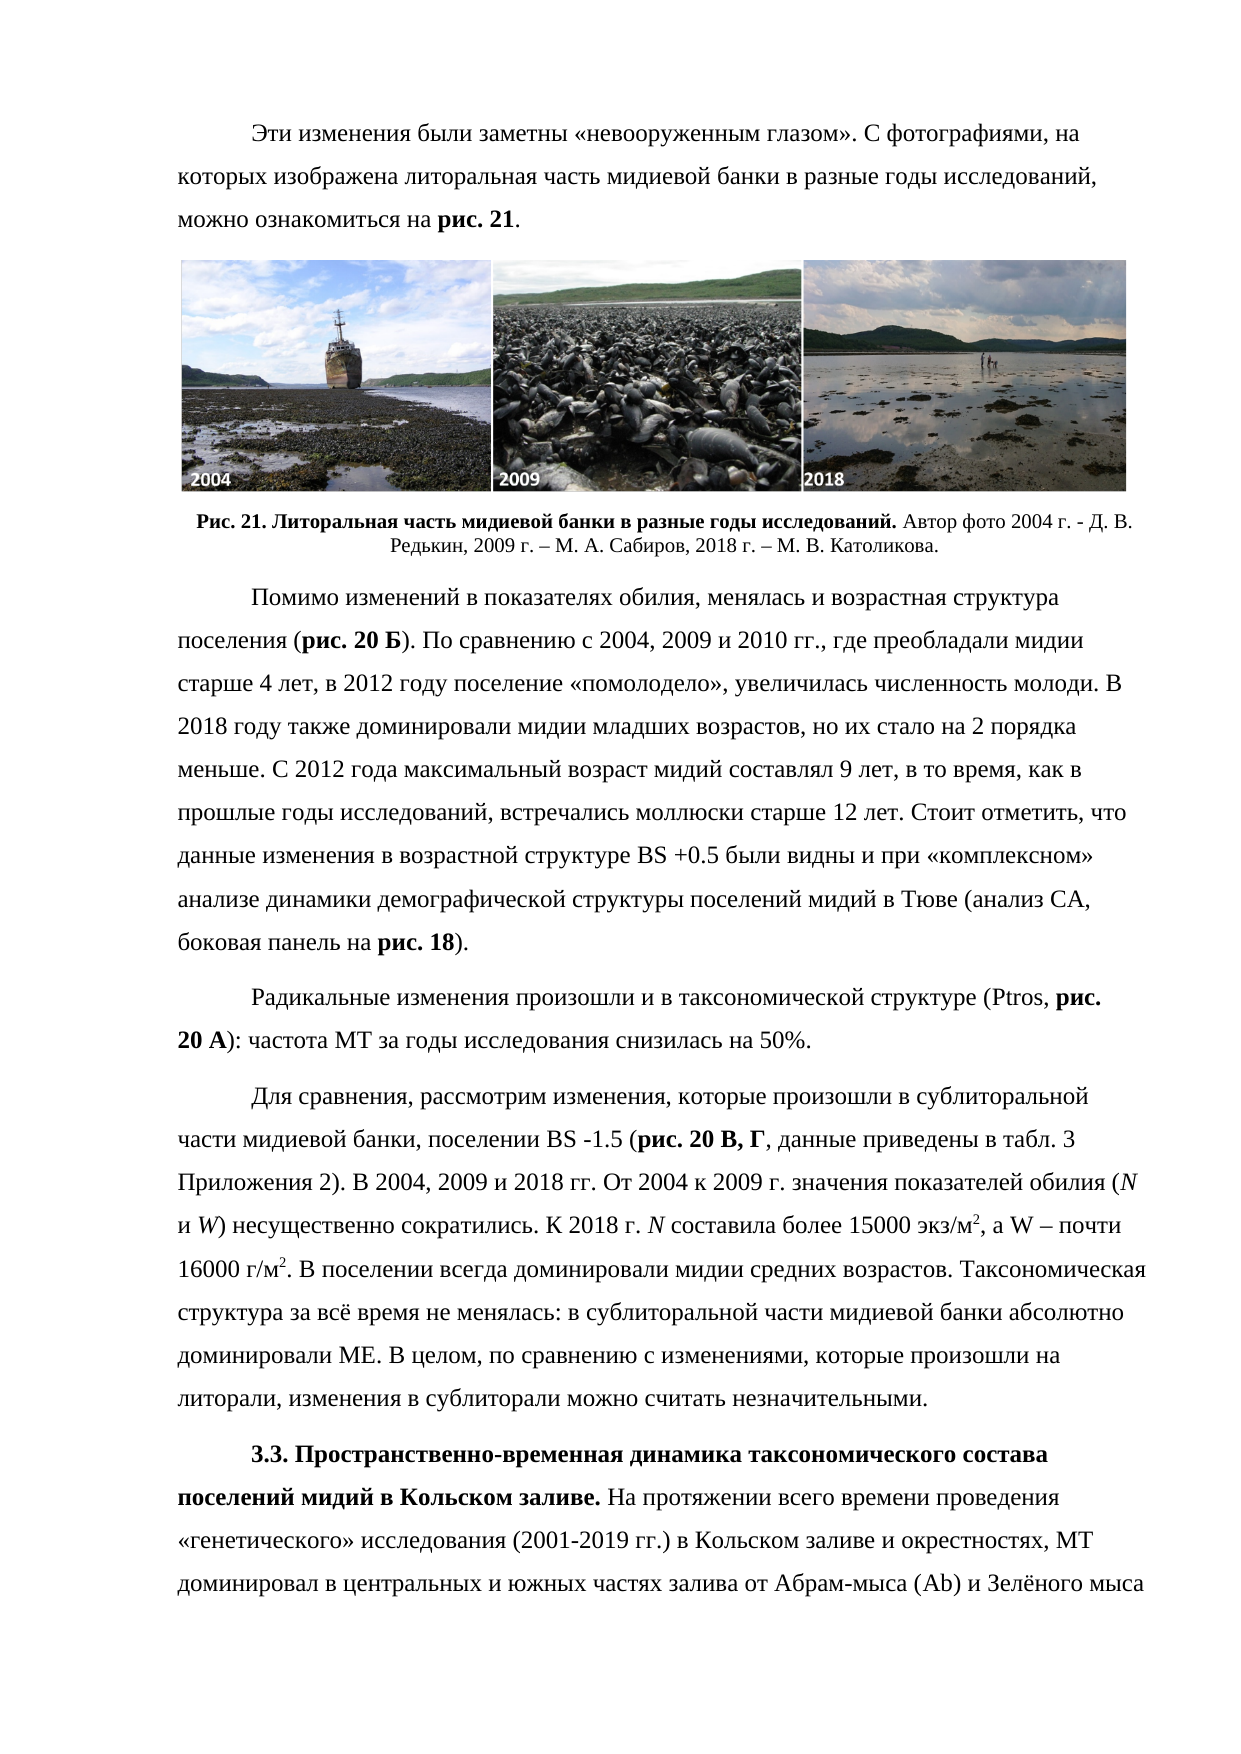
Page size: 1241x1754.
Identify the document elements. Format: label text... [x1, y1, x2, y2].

text Эти изменения были заметны «невооруженным глазом». С фотографиями, на которых изображена литоральная часть мидиевой банки в разные годы исследований, можно ознакомиться на рис. 21. [177, 118, 1152, 233]
text Радикальные изменения произошли и в таксономической структуре (Ptros, рис. 20 А): частота МТ за годы исследования снизилась на 50%. [177, 982, 1152, 1054]
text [177, 1439, 1152, 1597]
text Рис. 21. Литоральная часть мидиевой банки в разные годы исследований. Автор фото 2004 г. - Д. В. Редькин, 2009 г. – М. А. Сабиров, 2018 г. – М. В. Католикова. [177, 509, 1152, 557]
text Для сравнения, рассмотрим изменения, которые произошли в сублиторальной части мидиевой банки, поселении BS -1.5 (рис. 20 В, Г, данные приведены в табл. 3 Приложения 2). В 2004, 2009 и 2018 гг. От 2004 к 2009 г. значения показателей обилия (N и W) несущественно сократились. К 2018 г. N составила более 15000 экз/м2, а W – почти 16000 г/м2. В поселении всегда доминировали мидии средних возрастов. Таксономическая структура за всё время не менялась: в сублиторальной части мидиевой банки абсолютно доминировали МЕ. В целом, по сравнению с изменениями, которые произошли на литорали, изменения в сублиторали можно считать незначительными. [177, 1081, 1152, 1412]
text Помимо изменений в показателях обилия, менялась и возрастная структура поселения (рис. 20 Б). По сравнению с 2004, 2009 и 2010 гг., где преобладали мидии старше 4 лет, в 2012 году поселение «помолодело», увеличилась численность молоди. В 2018 году также доминировали мидии младших возрастов, но их стало на 2 порядка меньше. С 2012 года максимальный возраст мидий составлял 9 лет, в то время, как в прошлые годы исследований, встречались моллюски старше 12 лет. Стоит отметить, что данные изменения в возрастной структуре BS +0.5 были видны и при «комплексном» анализе динамики демографической структуры поселений мидий в Тюве (анализ СА, боковая панель на рис. 18). [177, 582, 1152, 956]
picture [177, 260, 1127, 495]
